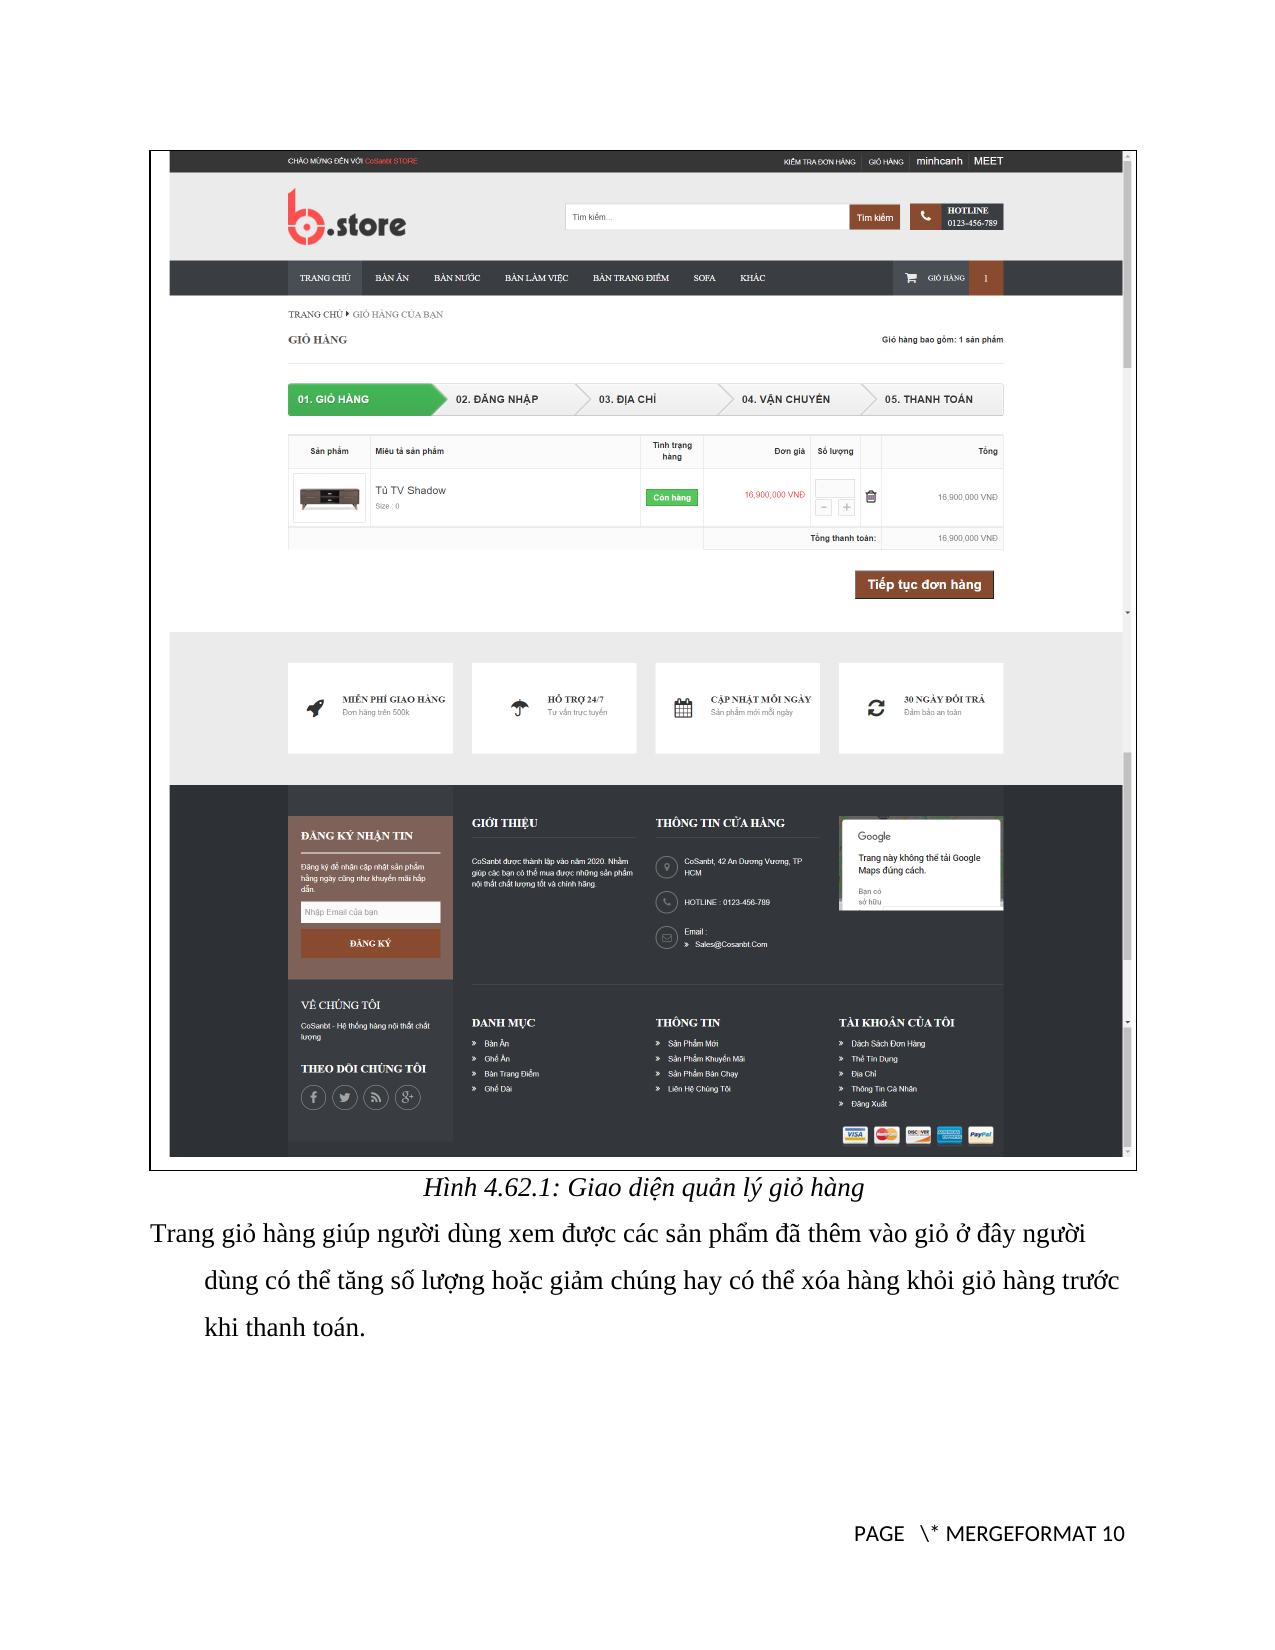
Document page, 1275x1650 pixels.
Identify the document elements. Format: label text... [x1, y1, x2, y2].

table_header [151, 151, 1136, 1170]
list Hình 4.62.1: Giao diện quản lý giỏ hàng [162, 1171, 1125, 1202]
list Trang giỏ hàng giúp người dùng xem được các sản phẩm đã thêm vào giỏ ở đây người dùng có thể tăng số lượng hoặc giảm chúng hay có thể xóa hàng khỏi giỏ hàng trước khi thanh toán. [150, 1217, 1125, 1342]
picture [169, 151, 1132, 1157]
